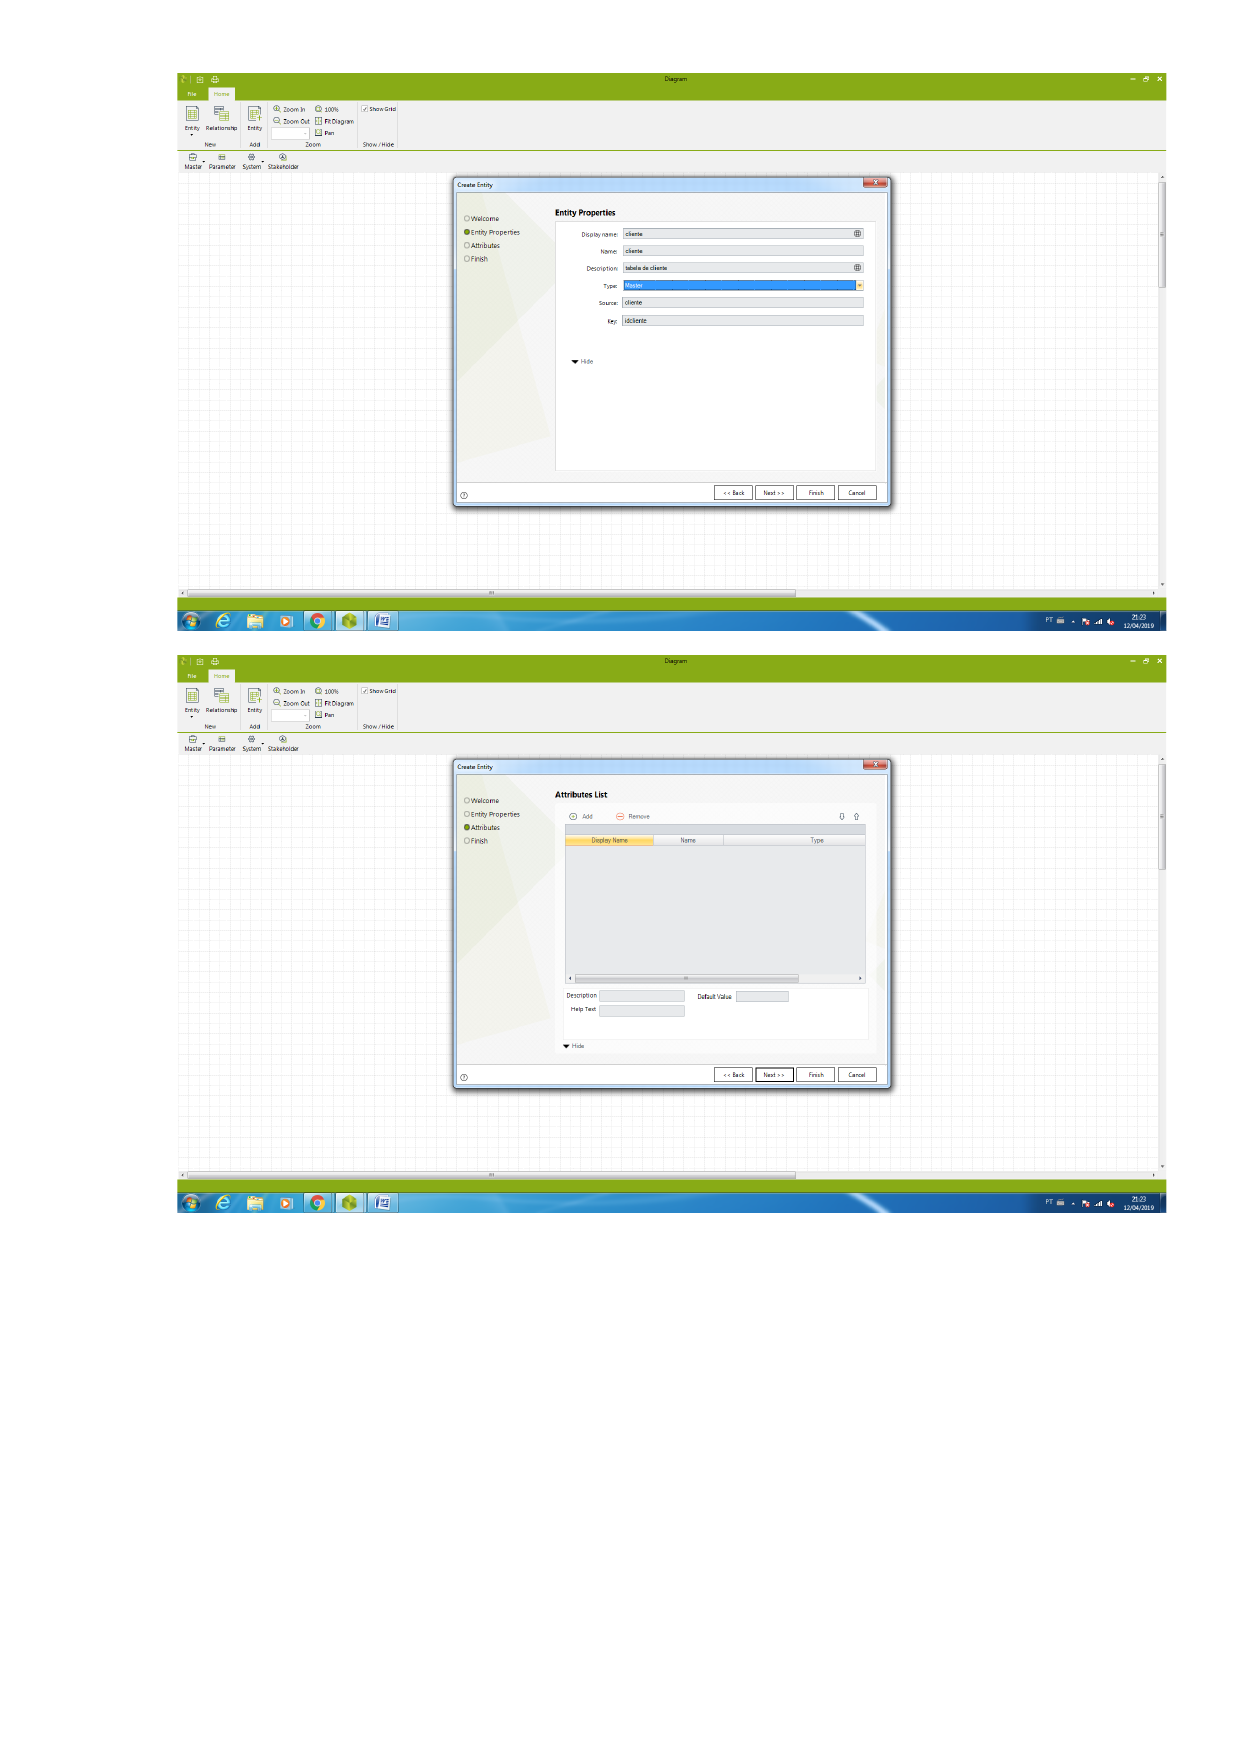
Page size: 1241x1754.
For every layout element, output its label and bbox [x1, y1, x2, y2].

picture [177, 73, 1167, 631]
picture [177, 655, 1167, 1213]
